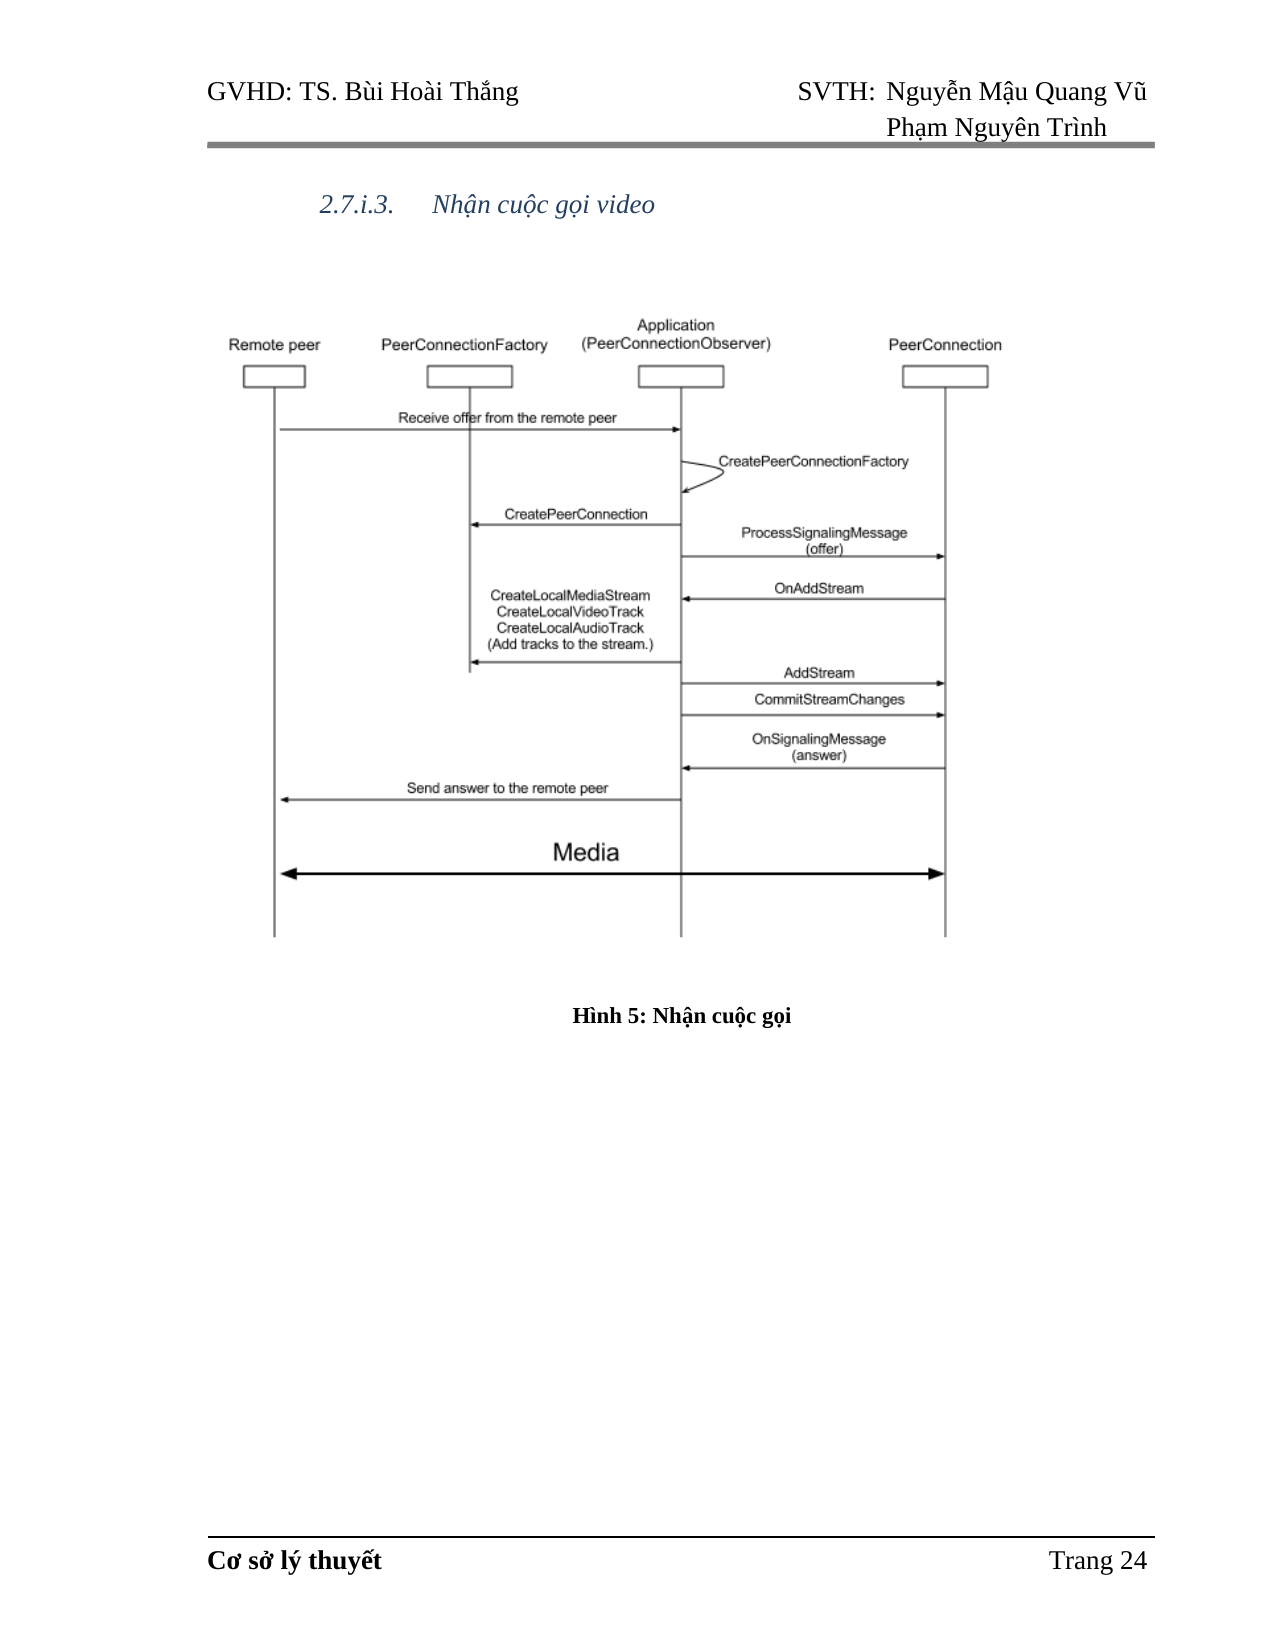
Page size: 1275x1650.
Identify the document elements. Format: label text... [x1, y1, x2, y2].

picture [206, 272, 1157, 985]
text Nhận cuộc gọi video [319, 188, 1157, 219]
